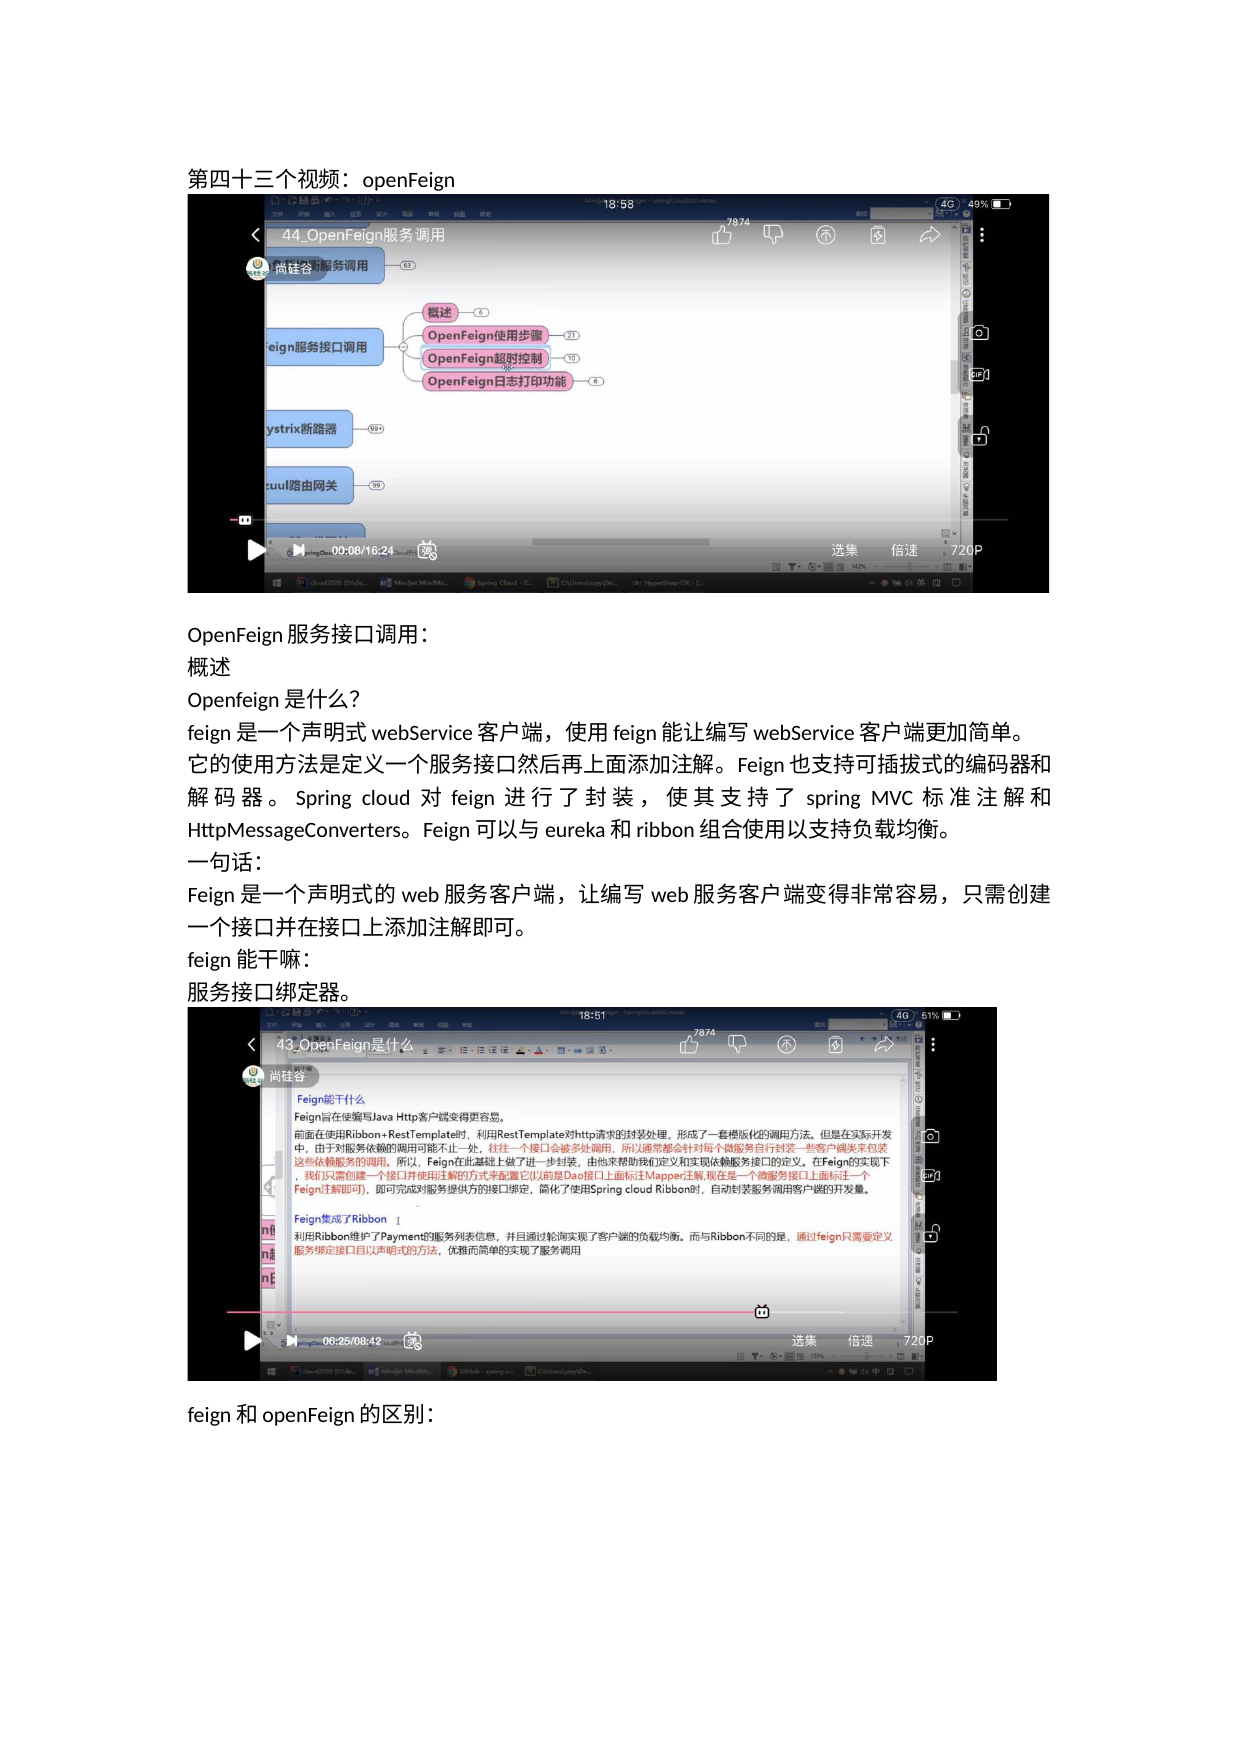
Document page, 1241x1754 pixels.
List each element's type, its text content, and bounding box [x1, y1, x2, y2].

text OpenFeign服务接口调用： [187, 617, 1053, 649]
text 它的使用方法是定义一个服务接口然后再上面添加注解。Feign也支持可插拔式的编码器和解码器。Spring cloud对feign进行了封装，使其支持了spring MVC标准注解和HttpMessageConverters。Feign可以与eureka和ribbon组合使用以支持负载均衡。 [187, 747, 1053, 844]
text 概述 [187, 649, 1053, 682]
text Feign是一个声明式的web服务客户端，让编写web服务客户端变得非常容易，只需创建一个接口并在接口上添加注解即可。 [187, 877, 1053, 942]
text 一句话： [187, 844, 1053, 877]
picture [187, 1007, 997, 1381]
text feign和openFeign的区别： [187, 1397, 1053, 1429]
text 第四十三个视频：openFeign [187, 162, 1053, 194]
text feign是一个声明式webService客户端，使用feign能让编写webService客户端更加简单。 [187, 714, 1053, 747]
picture [187, 194, 1050, 593]
text feign能干嘛： [187, 942, 1053, 974]
text Openfeign是什么？ [187, 682, 1053, 714]
text 服务接口绑定器。 [187, 974, 1053, 1007]
